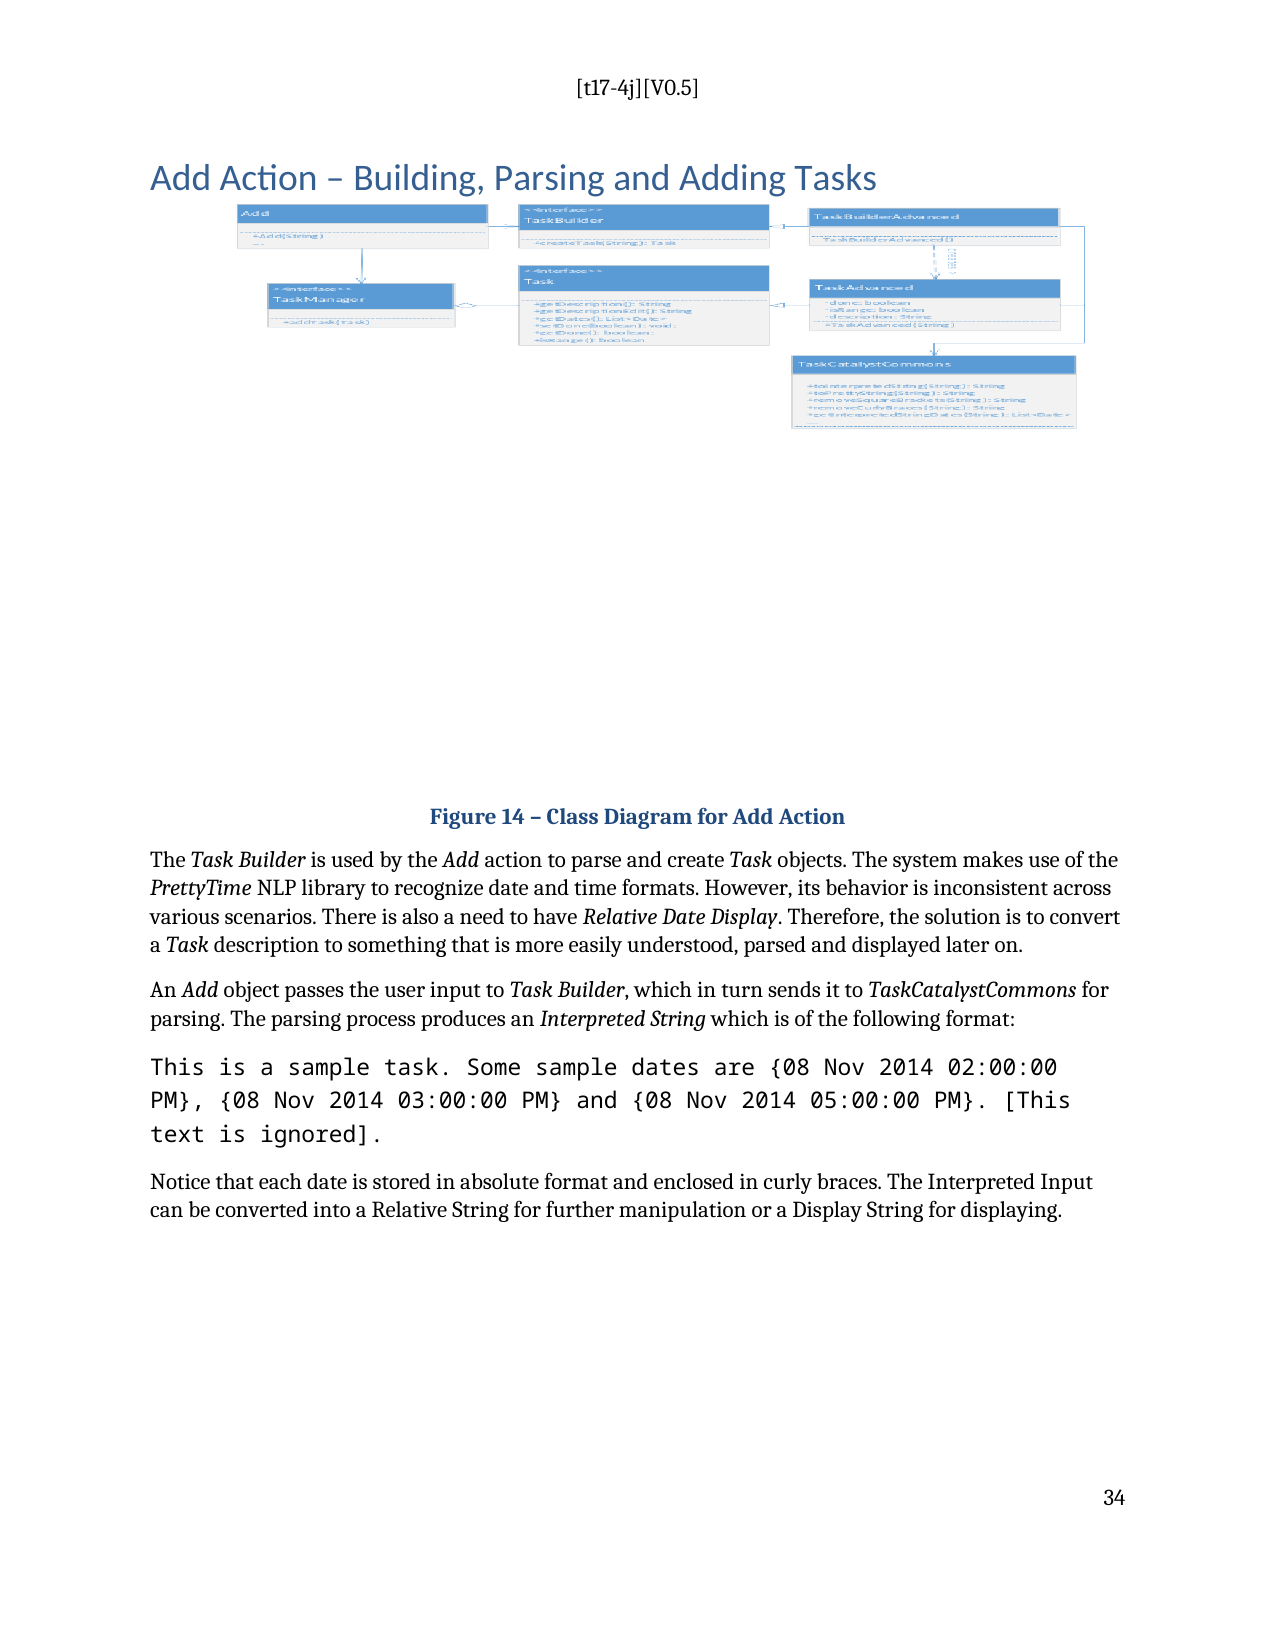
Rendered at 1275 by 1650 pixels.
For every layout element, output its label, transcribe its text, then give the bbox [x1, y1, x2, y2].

subtitle Add Action – Building, Parsing and Adding Tasks [150, 154, 1125, 200]
text The Task Builder is used by the Add action to parse and create Task objects. The system makes use of the PrettyTime NLP library to recognize date and time formats. However, its behavior is inconsistent across various scenarios. There is also a need to have Relative Date Display. Therefore, the solution is to convert a Task description to something that is more easily understood, parsed and displayed later on. [150, 847, 1125, 958]
text An Add object passes the user input to Task Builder, which in turn sends it to TaskCatalystCommons for parsing. The parsing process produces an Interpreted String which is of the following format: [150, 977, 1125, 1032]
text Notice that each date is stored in absolute format and enclosed in curly braces. The Interpreted Input can be converted into a Relative String for further manipulation or a Display String for displaying. [150, 1168, 1125, 1223]
text This is a sample task. Some sample dates are {08 Nov 2014 02:00:00 PM}, {08 Nov 2014 03:00:00 PM} and {08 Nov 2014 05:00:00 PM}. [This text is ignored]. [150, 1051, 1125, 1149]
